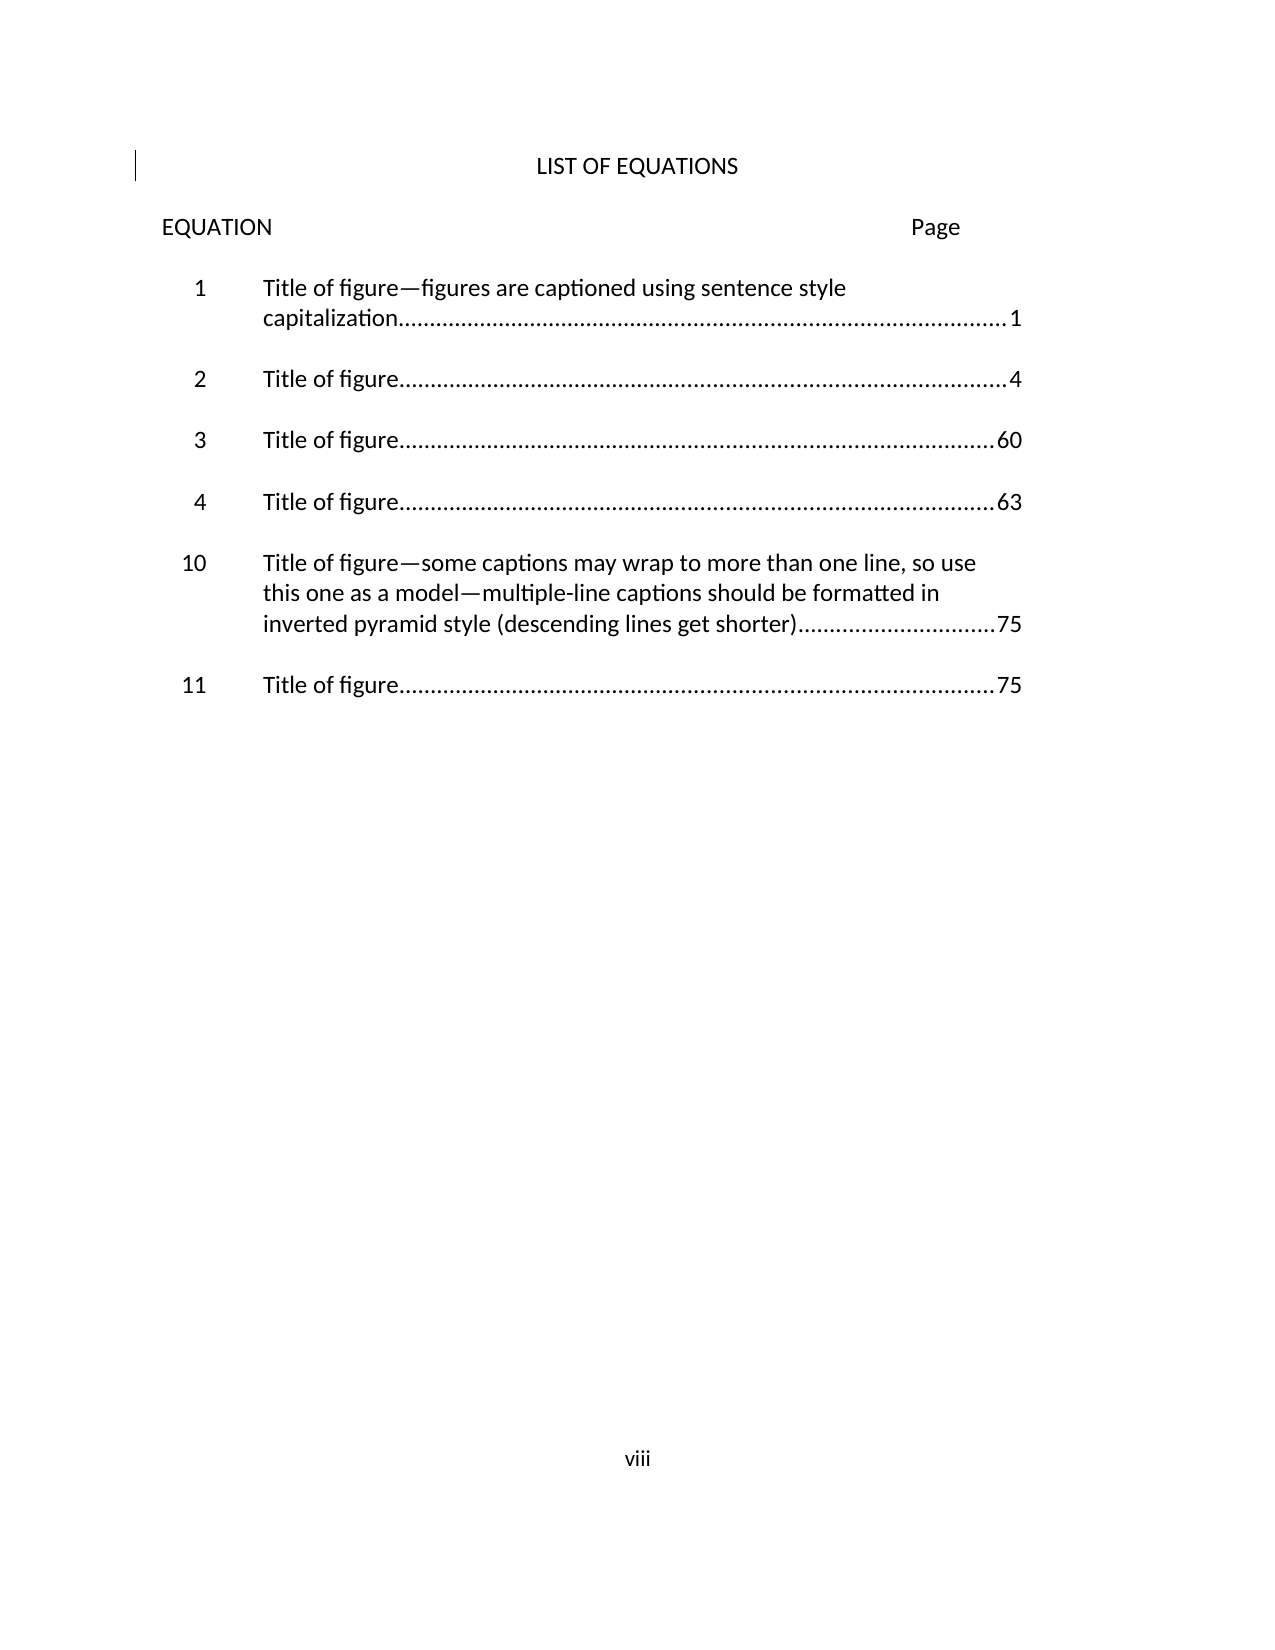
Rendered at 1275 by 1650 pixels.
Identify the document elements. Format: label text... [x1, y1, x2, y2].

text this one as a model—multiple-line captions should be formatted in [150, 577, 1125, 608]
text 11 Title of figure 75 [150, 669, 1125, 699]
text 4 Title of figure 63 [150, 486, 1125, 516]
text LIST OF EQUATIONS [150, 150, 1125, 181]
text inverted pyramid style (descending lines get shorter) 75 [150, 608, 1125, 638]
text capitalization 1 [162, 303, 1125, 333]
text 10 Title of figure—some captions may wrap to more than one line, so use [150, 547, 1125, 577]
text 2 Title of figure 4 [150, 364, 1125, 394]
text 1 Title of figure—figures are captioned using sentence style [162, 272, 1125, 303]
text 3 Title of figure 60 [150, 425, 1125, 455]
text EQUATION Page [156, 211, 1125, 242]
